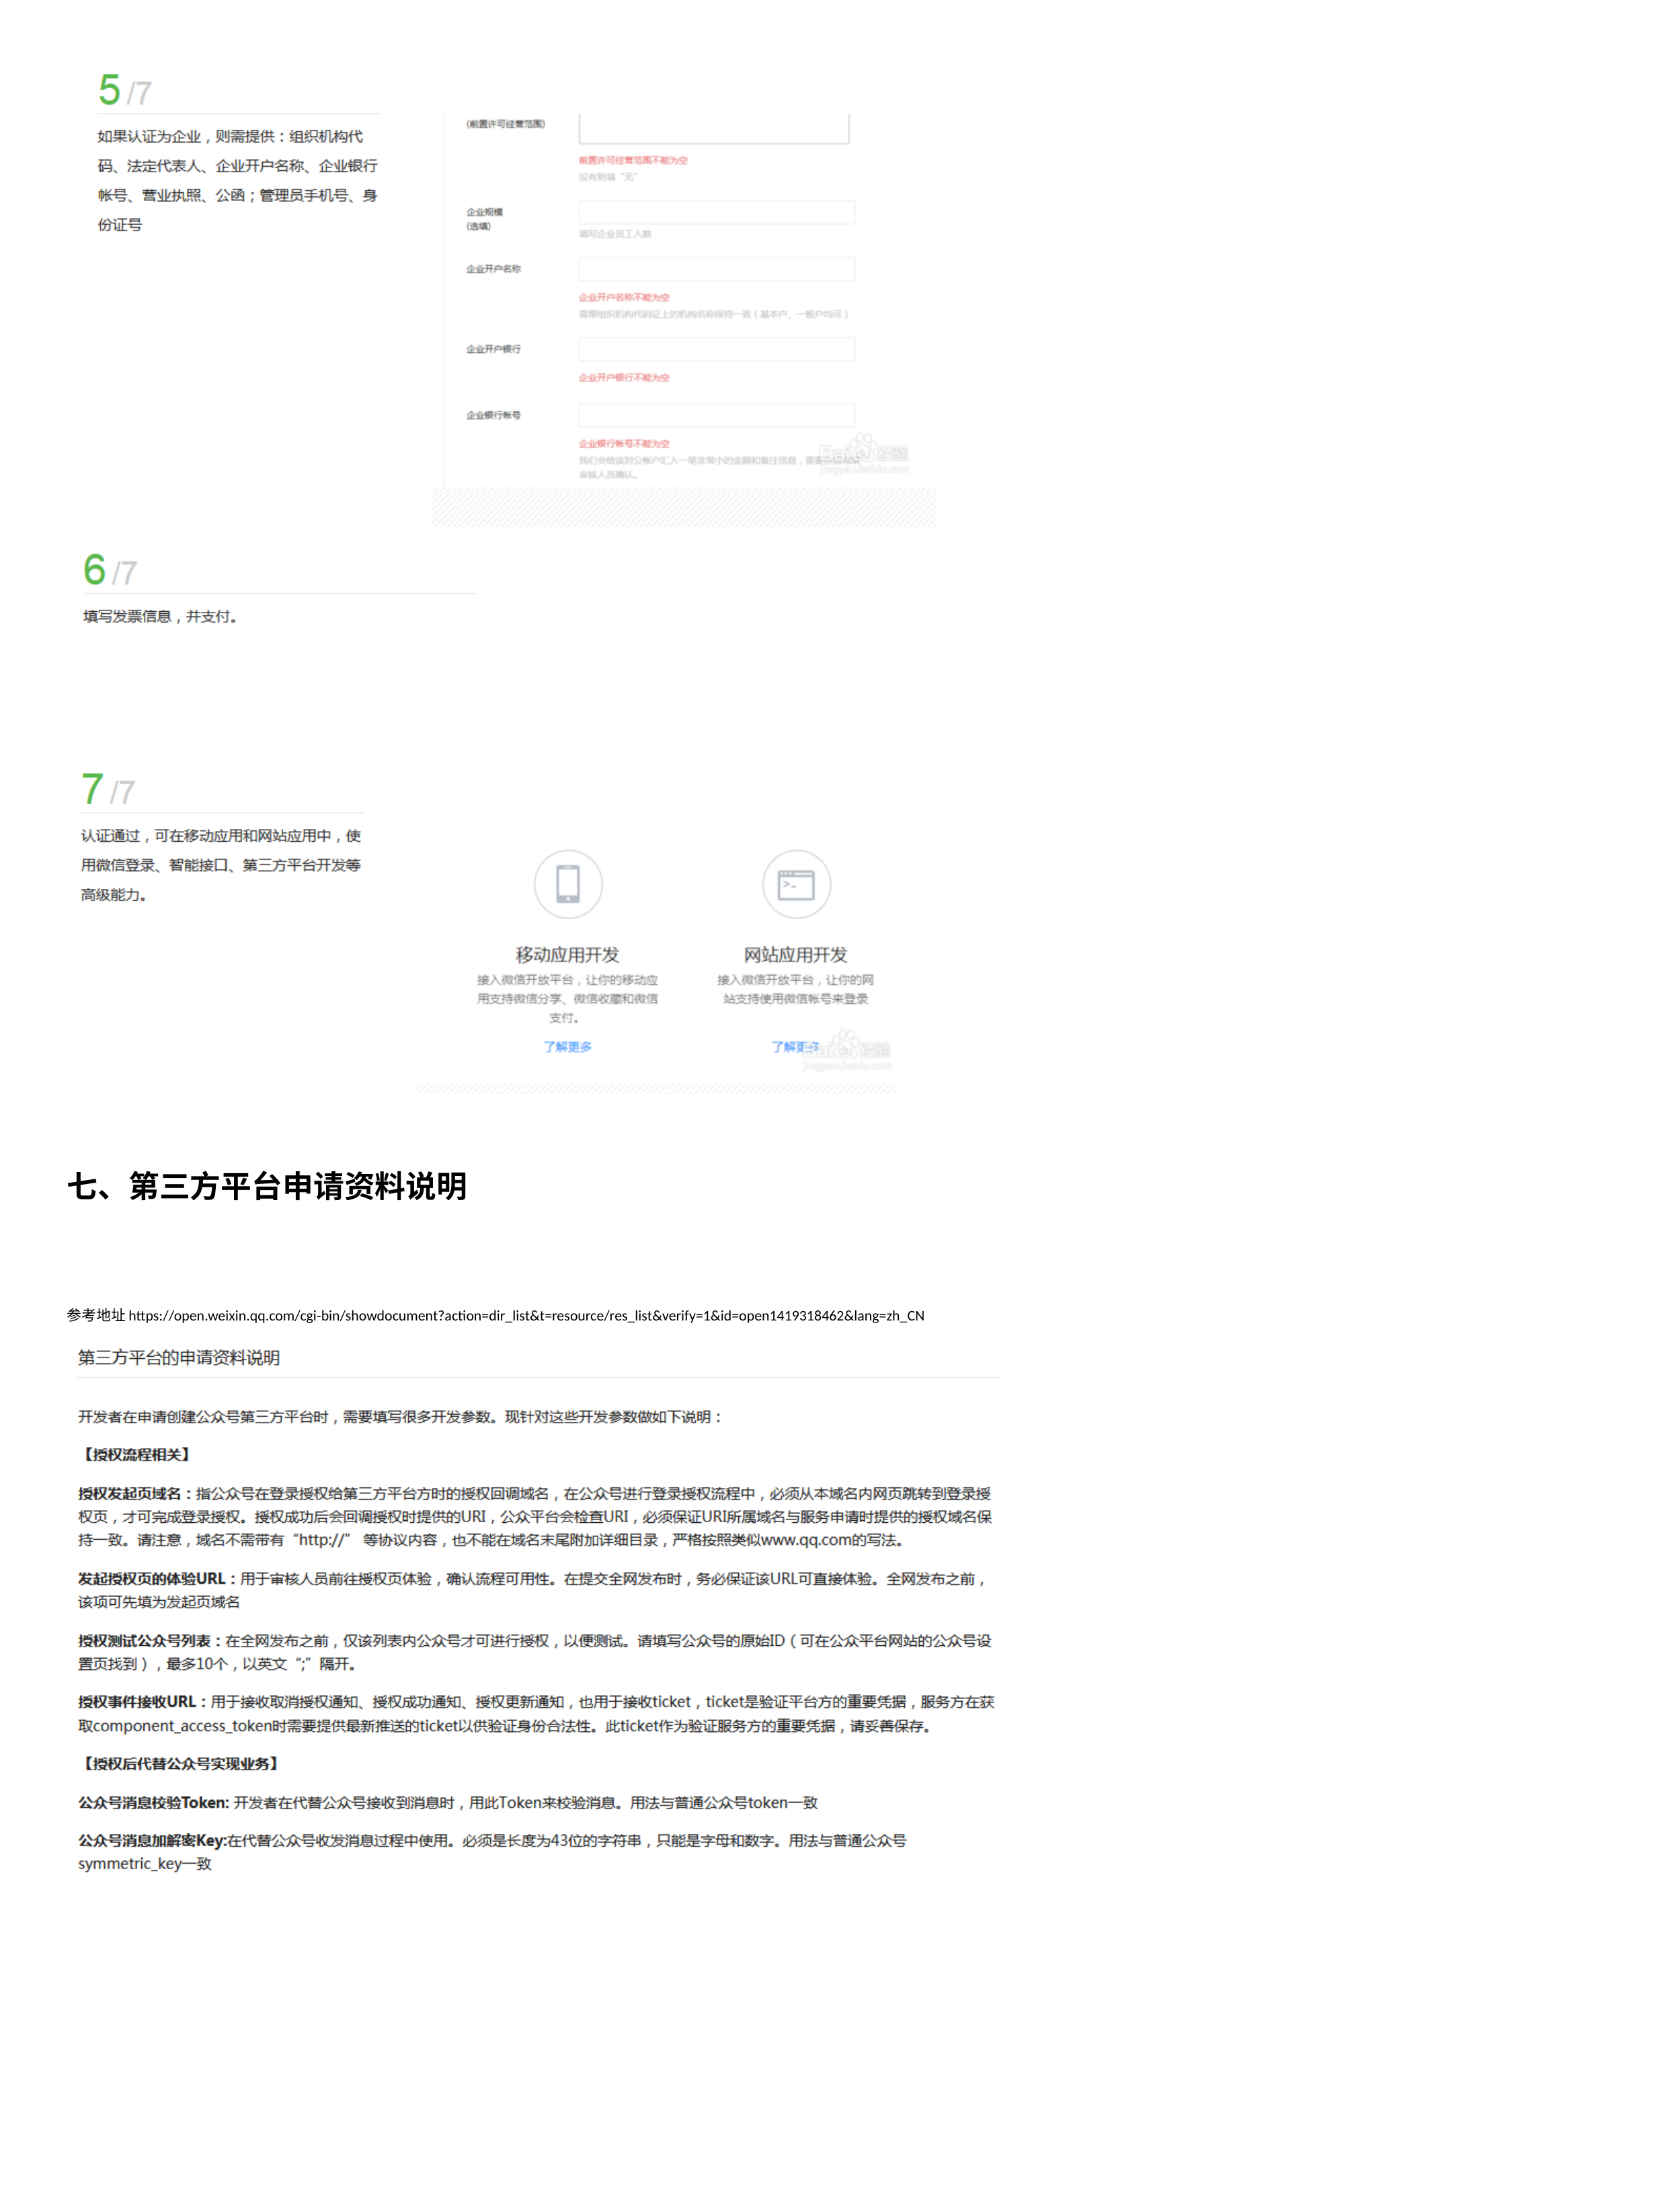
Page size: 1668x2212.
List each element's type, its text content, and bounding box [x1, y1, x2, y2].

picture [67, 756, 897, 1094]
subtitle 七、第三方平台申请资料说明 [67, 1152, 1617, 1217]
picture [67, 1325, 1046, 1884]
picture [67, 57, 982, 527]
text 参考地址https://open.weixin.qq.com/cgi-bin/showdocument?action=dir_list&t=resource/res_list&verify=1&id=open1419318462&lang=zh_CN [67, 1303, 1617, 1325]
picture [67, 538, 885, 737]
